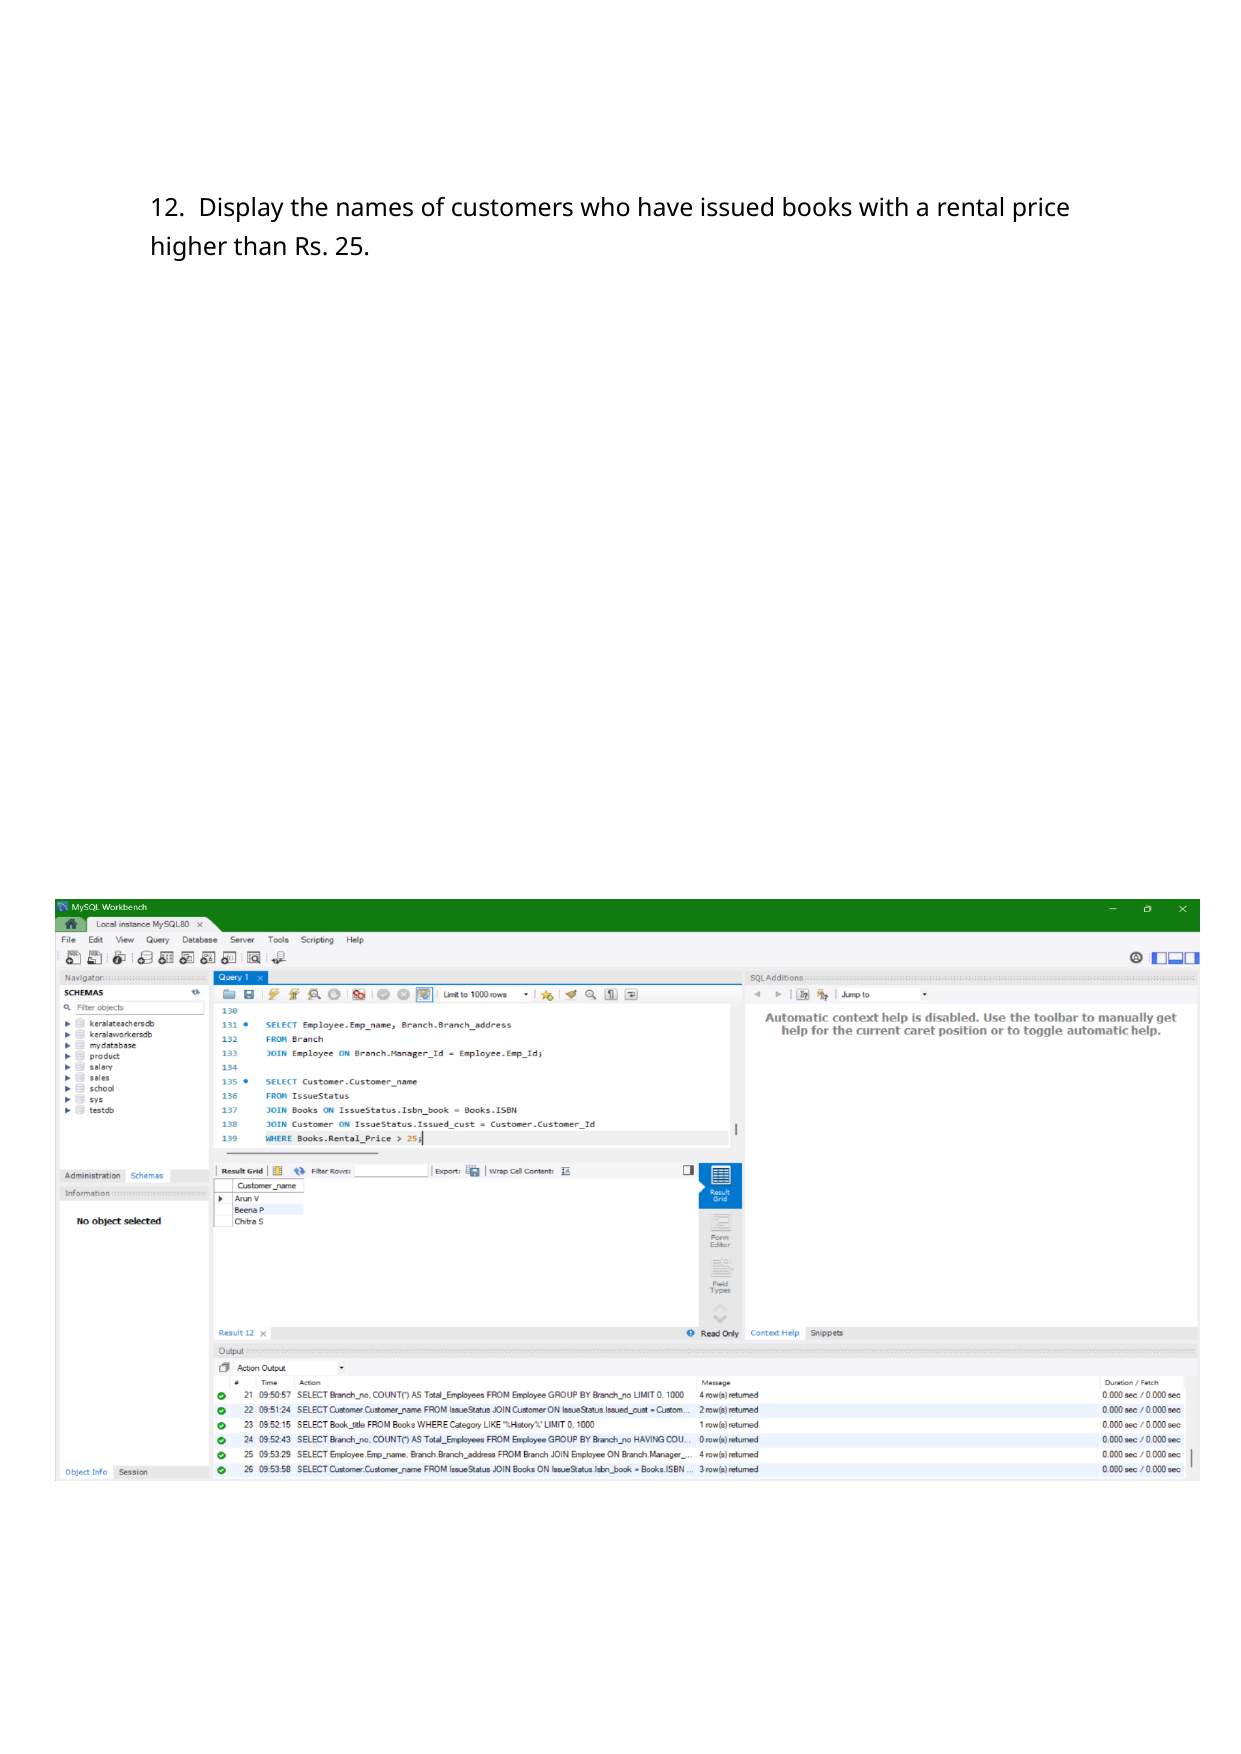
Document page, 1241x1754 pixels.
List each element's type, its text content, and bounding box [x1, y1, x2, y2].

text 12. Display the names of customers who have issued books with a rental price higher than Rs. 25. [150, 150, 1090, 262]
picture [55, 899, 1200, 1481]
